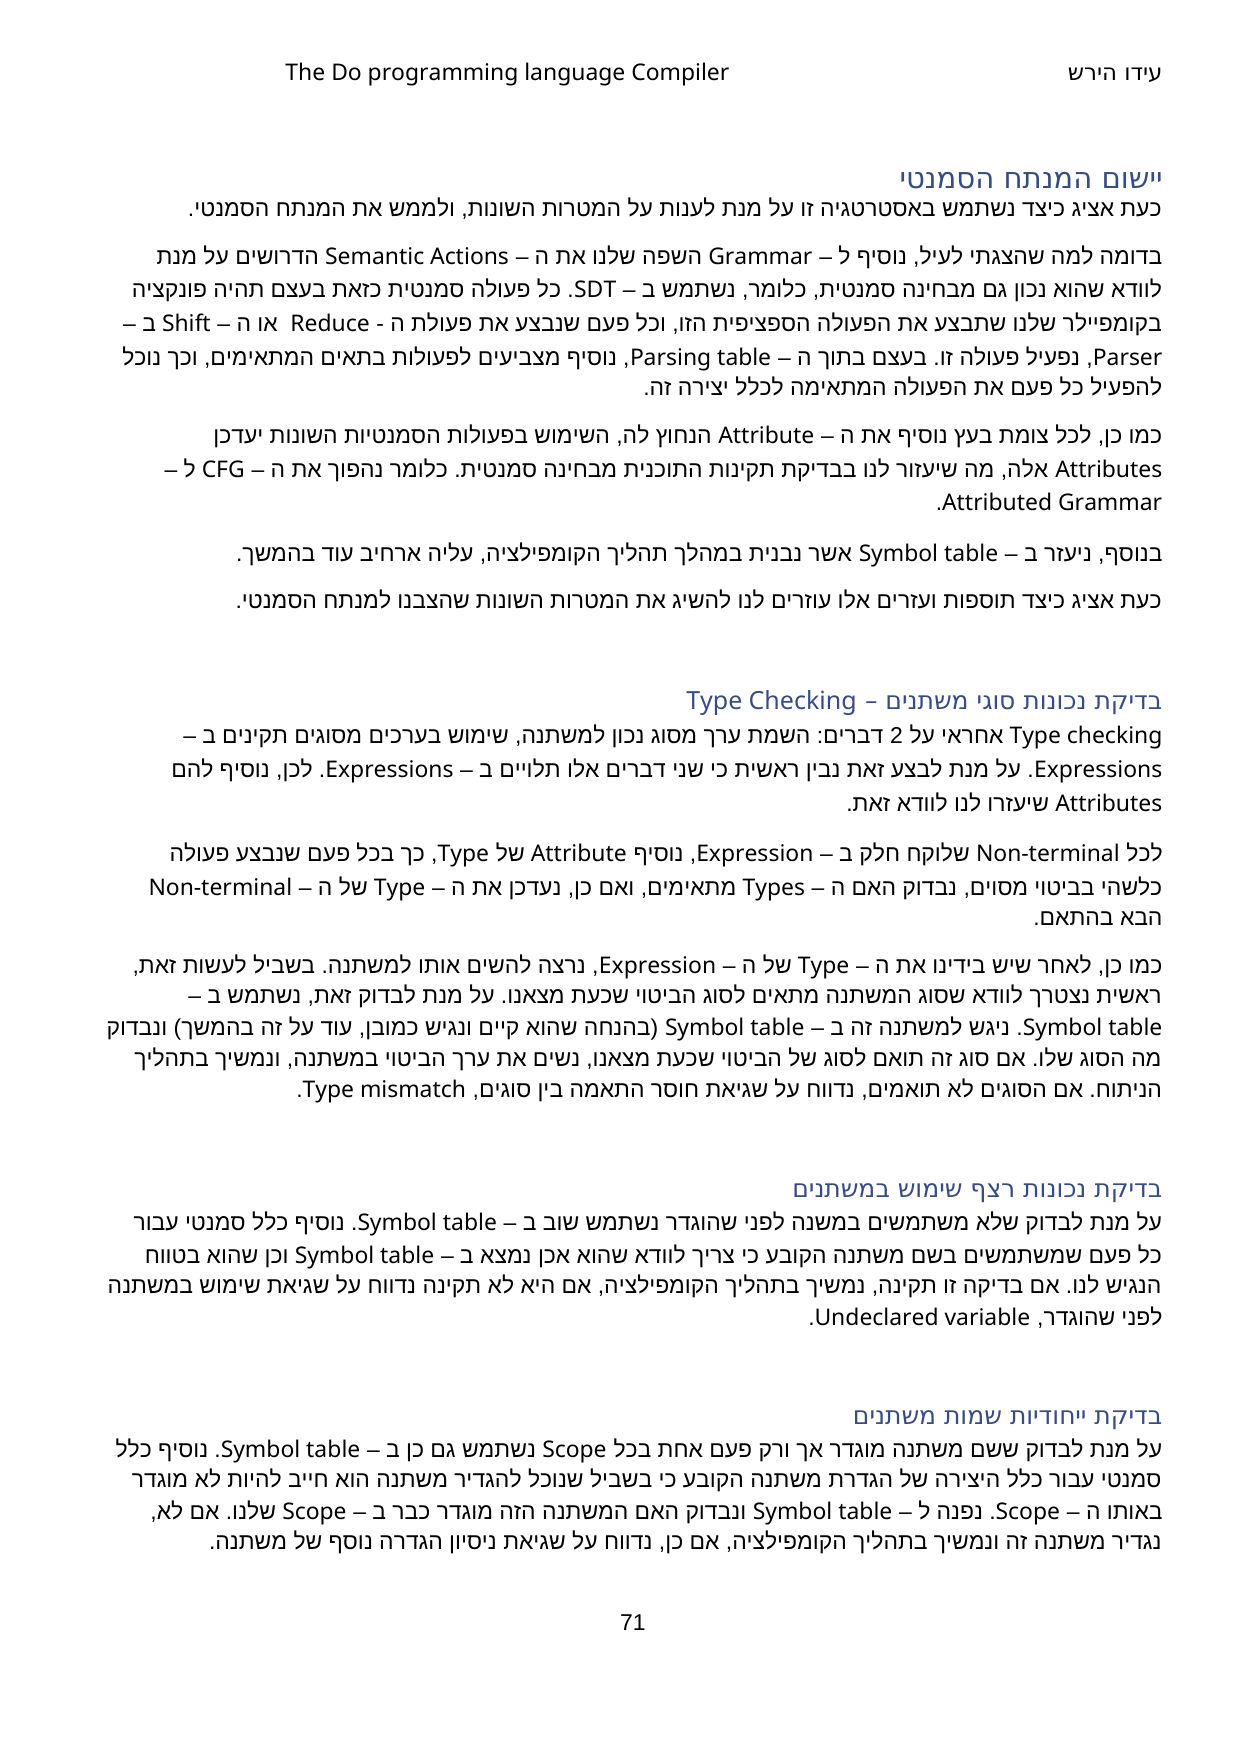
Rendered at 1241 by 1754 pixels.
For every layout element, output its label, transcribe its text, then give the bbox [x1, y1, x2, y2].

text כמו כן, לאחר שיש בידינו את ה – Type של ה – Expression, נרצה להשים אותו למשתנה. בשביל לעשות זאת, ראשית נצטרך לוודא שסוג המשתנה מתאים לסוג הביטוי שכעת מצאנו. על מנת לבדוק זאת, נשתמש ב – Symbol table. ניגש למשתנה זה ב – Symbol table (בהנחה שהוא קיים ונגיש כמובן, עוד על זה בהמשך) ונבדוק מה הסוג שלו. אם סוג זה תואם לסוג של הביטוי שכעת מצאנו, נשים את ערך הביטוי במשתנה, ונמשיך בתהליך הניתוח. אם הסוגים לא תואמים, נדווח על שגיאת חוסר התאמה בין סוגים, Type mismatch. [103, 949, 1162, 1104]
text בדומה למה שהצגתי לעיל, נוסיף ל – Grammar השפה שלנו את ה – Semantic Actions הדרושים על מנת לוודא שהוא נכון גם מבחינה סמנטית, כלומר, נשתמש ב – SDT. כל פעולה סמנטית כזאת בעצם תהיה פונקציה בקומפיילר שלנו שתבצע את הפעולה הספציפית הזו, וכל פעם שנבצע את פעולת ה - Reduce או ה – Shift ב – Parser, נפעיל פעולה זו. בעצם בתוך ה – Parsing table, נוסיף מצביעים לפעולות בתאים המתאימים, וכך נוכל להפעיל כל פעם את הפעולה המתאימה לכלל יצירה זה. [103, 240, 1162, 400]
subtitle בדיקת ייחודיות שמות משתנים [103, 1401, 1162, 1431]
text Type checking אחראי על 2 דברים: השמת ערך מסוג נכון למשתנה, שימוש בערכים מסוגים תקינים ב – Expressions. על מנת לבצע זאת נבין ראשית כי שני דברים אלו תלויים ב – Expressions. לכן, נוסיף להם Attributes שיעזרו לנו לוודא זאת. [103, 719, 1162, 818]
subtitle בדיקת נכונות רצף שימוש במשתנים [103, 1174, 1162, 1203]
text לכל Non-terminal שלוקח חלק ב – Expression, נוסיף Attribute של Type, כך בכל פעם שנבצע פעולה כלשהי בביטוי מסוים, נבדוק האם ה – Types מתאימים, ואם כן, נעדכן את ה – Type של ה – Non-terminal הבא בהתאם. [103, 837, 1162, 930]
text כעת אציג כיצד נשתמש באסטרטגיה זו על מנת לענות על המטרות השונות, ולממש את המנתח הסמנטי. [103, 195, 1162, 221]
subtitle יישום המנתח הסמנטי [103, 161, 1162, 195]
subtitle בדיקת נכונות סוגי משתנים – Type Checking [103, 683, 1162, 717]
text על מנת לבדוק ששם משתנה מוגדר אך ורק פעם אחת בכל Scope נשתמש גם כן ב – Symbol table. נוסיף כלל סמנטי עבור כלל היצירה של הגדרת משתנה הקובע כי בשביל שנוכל להגדיר משתנה הוא חייב להיות לא מוגדר באותו ה – Scope. נפנה ל – Symbol table ונבדוק האם המשתנה הזה מוגדר כבר ב – Scope שלנו. אם לא, נגדיר משתנה זה ונמשיך בתהליך הקומפילציה, אם כן, נדווח על שגיאת ניסיון הגדרה נוסף של משתנה. [103, 1433, 1162, 1554]
text בנוסף, ניעזר ב – Symbol table אשר נבנית במהלך תהליך הקומפילציה, עליה ארחיב עוד בהמשך. [103, 537, 1162, 568]
text כעת אציג כיצד תוספות ועזרים אלו עוזרים לנו להשיג את המטרות השונות שהצבנו למנתח הסמנטי. [103, 587, 1162, 613]
text כמו כן, לכל צומת בעץ נוסיף את ה – Attribute הנחוץ לה, השימוש בפעולות הסמנטיות השונות יעדכן Attributes אלה, מה שיעזור לנו בבדיקת תקינות התוכנית מבחינה סמנטית. כלומר נהפוך את ה – CFG ל – Attributed Grammar. [103, 419, 1162, 518]
text על מנת לבדוק שלא משתמשים במשנה לפני שהוגדר נשתמש שוב ב – Symbol table. נוסיף כלל סמנטי עבור כל פעם שמשתמשים בשם משתנה הקובע כי צריך לוודא שהוא אכן נמצא ב – Symbol table וכן שהוא בטווח הנגיש לנו. אם בדיקה זו תקינה, נמשיך בתהליך הקומפילציה, אם היא לא תקינה נדווח על שגיאת שימוש במשתנה לפני שהוגדר, Undeclared variable. [103, 1205, 1162, 1332]
